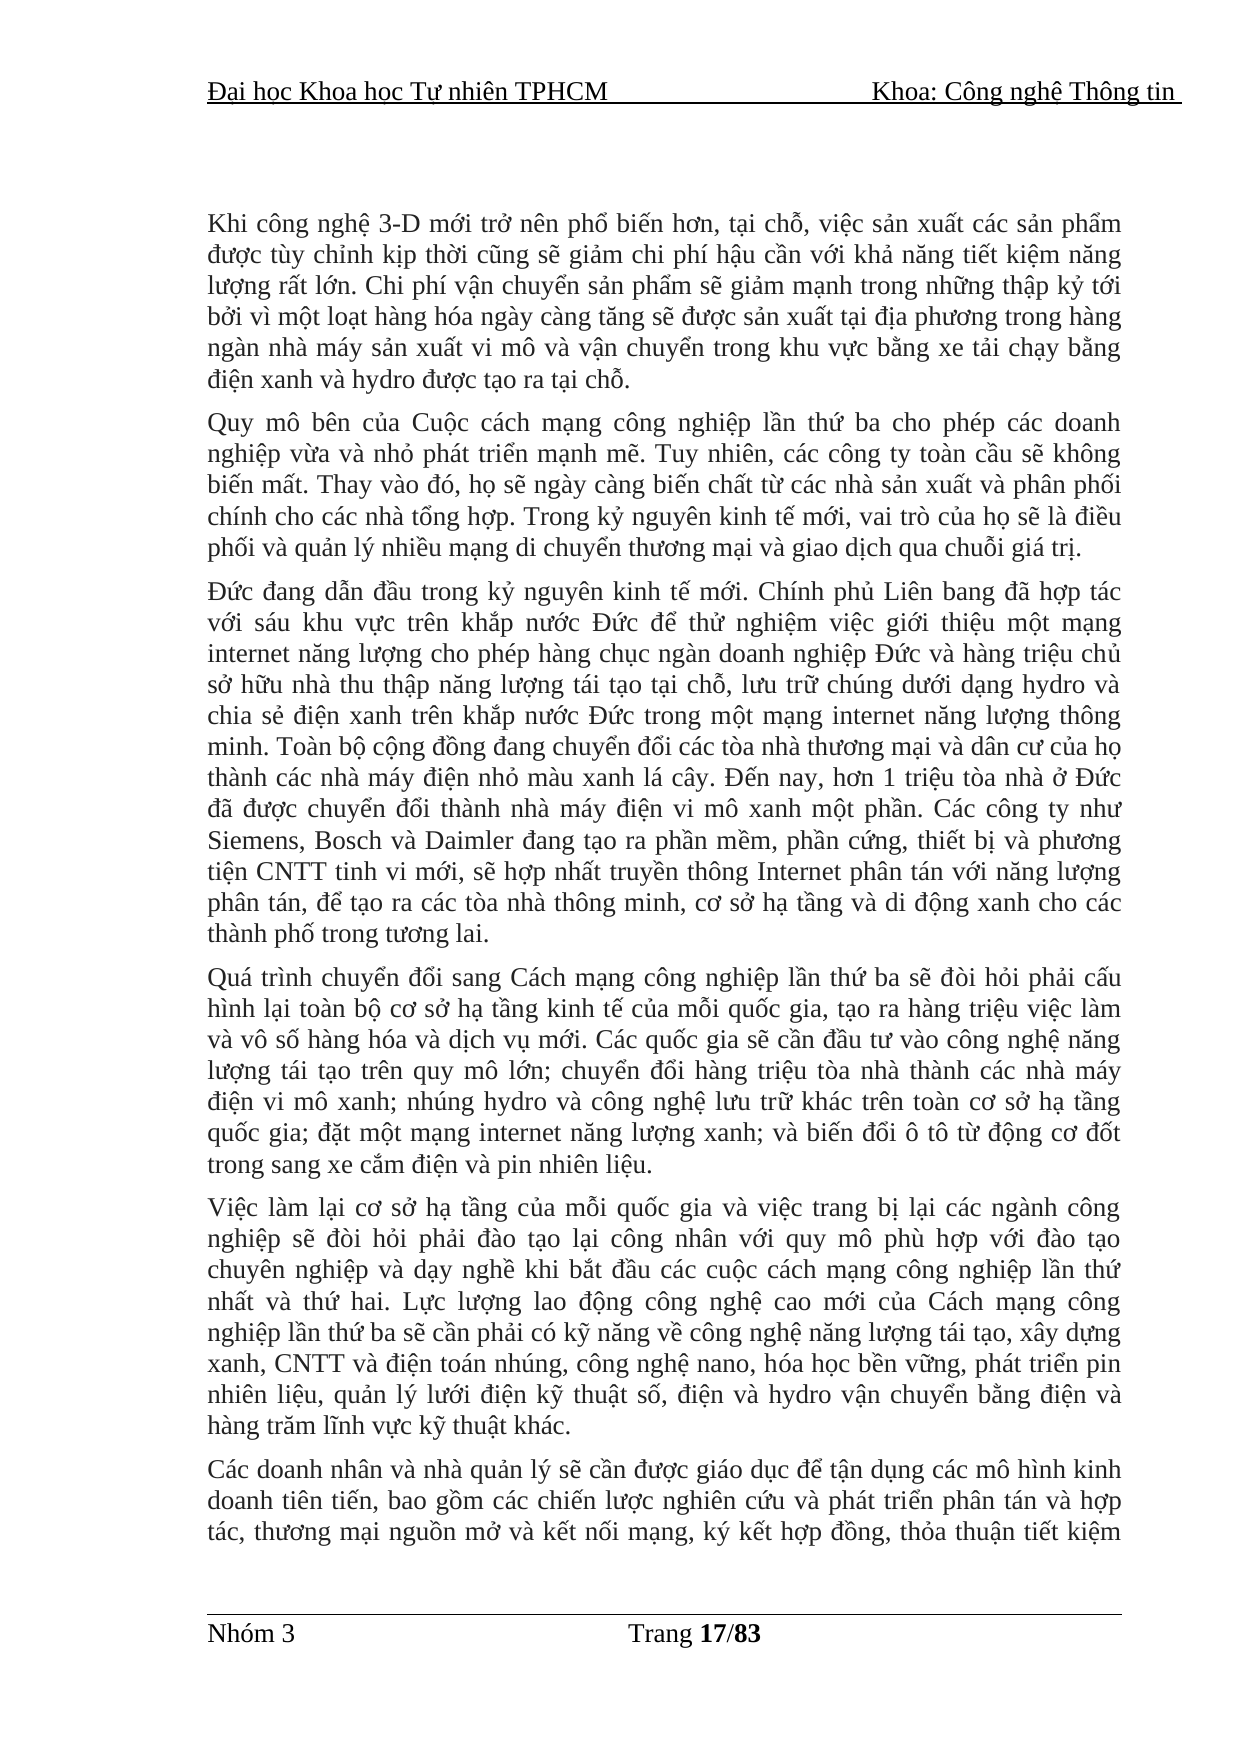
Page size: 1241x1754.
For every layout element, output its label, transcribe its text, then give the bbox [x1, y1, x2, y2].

text Khi công nghệ 3-D mới trở nên phổ biến hơn, tại chỗ, việc sản xuất các sản phẩm được tùy chỉnh kịp thời cũng sẽ giảm chi phí hậu cần với khả năng tiết kiệm năng lượng rất lớn. Chi phí vận chuyển sản phẩm sẽ giảm mạnh trong những thập kỷ tới bởi vì một loạt hàng hóa ngày càng tăng sẽ được sản xuất tại địa phương trong hàng ngàn nhà máy sản xuất vi mô và vận chuyển trong khu vực bằng xe tải chạy bằng điện xanh và hydro được tạo ra tại chỗ. [207, 207, 1122, 394]
text Quá trình chuyển đổi sang Cách mạng công nghiệp lần thứ ba sẽ đòi hỏi phải cấu hình lại toàn bộ cơ sở hạ tầng kinh tế của mỗi quốc gia, tạo ra hàng triệu việc làm và vô số hàng hóa và dịch vụ mới. Các quốc gia sẽ cần đầu tư vào công nghệ năng lượng tái tạo trên quy mô lớn; chuyển đổi hàng triệu tòa nhà thành các nhà máy điện vi mô xanh; nhúng hydro và công nghệ lưu trữ khác trên toàn cơ sở hạ tầng quốc gia; đặt một mạng internet năng lượng xanh; và biến đổi ô tô từ động cơ đốt trong sang xe cắm điện và pin nhiên liệu. [207, 961, 1122, 1179]
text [207, 1453, 1122, 1546]
text Đức đang dẫn đầu trong kỷ nguyên kinh tế mới. Chính phủ Liên bang đã hợp tác với sáu khu vực trên khắp nước Đức để thử nghiệm việc giới thiệu một mạng internet năng lượng cho phép hàng chục ngàn doanh nghiệp Đức và hàng triệu chủ sở hữu nhà thu thập năng lượng tái tạo tại chỗ, lưu trữ chúng dưới dạng hydro và chia sẻ điện xanh trên khắp nước Đức trong một mạng internet năng lượng thông minh. Toàn bộ cộng đồng đang chuyển đổi các tòa nhà thương mại và dân cư của họ thành các nhà máy điện nhỏ màu xanh lá cây. Đến nay, hơn 1 triệu tòa nhà ở Đức đã được chuyển đổi thành nhà máy điện vi mô xanh một phần. Các công ty như Siemens, Bosch và Daimler đang tạo ra phần mềm, phần cứng, thiết bị và phương tiện CNTT tinh vi mới, sẽ hợp nhất truyền thông Internet phân tán với năng lượng phân tán, để tạo ra các tòa nhà thông minh, cơ sở hạ tầng và di động xanh cho các thành phố trong tương lai. [207, 574, 1122, 948]
text Quy mô bên của Cuộc cách mạng công nghiệp lần thứ ba cho phép các doanh nghiệp vừa và nhỏ phát triển mạnh mẽ. Tuy nhiên, các công ty toàn cầu sẽ không biến mất. Thay vào đó, họ sẽ ngày càng biến chất từ các nhà sản xuất và phân phối chính cho các nhà tổng hợp. Trong kỷ nguyên kinh tế mới, vai trò của họ sẽ là điều phối và quản lý nhiều mạng di chuyển thương mại và giao dịch qua chuỗi giá trị. [207, 406, 1122, 562]
text Việc làm lại cơ sở hạ tầng của mỗi quốc gia và việc trang bị lại các ngành công nghiệp sẽ đòi hỏi phải đào tạo lại công nhân với quy mô phù hợp với đào tạo chuyên nghiệp và dạy nghề khi bắt đầu các cuộc cách mạng công nghiệp lần thứ nhất và thứ hai. Lực lượng lao động công nghệ cao mới của Cách mạng công nghiệp lần thứ ba sẽ cần phải có kỹ năng về công nghệ năng lượng tái tạo, xây dựng xanh, CNTT và điện toán nhúng, công nghệ nano, hóa học bền vững, phát triển pin nhiên liệu, quản lý lưới điện kỹ thuật số, điện và hydro vận chuyển bằng điện và hàng trăm lĩnh vực kỹ thuật khác. [207, 1191, 1122, 1441]
